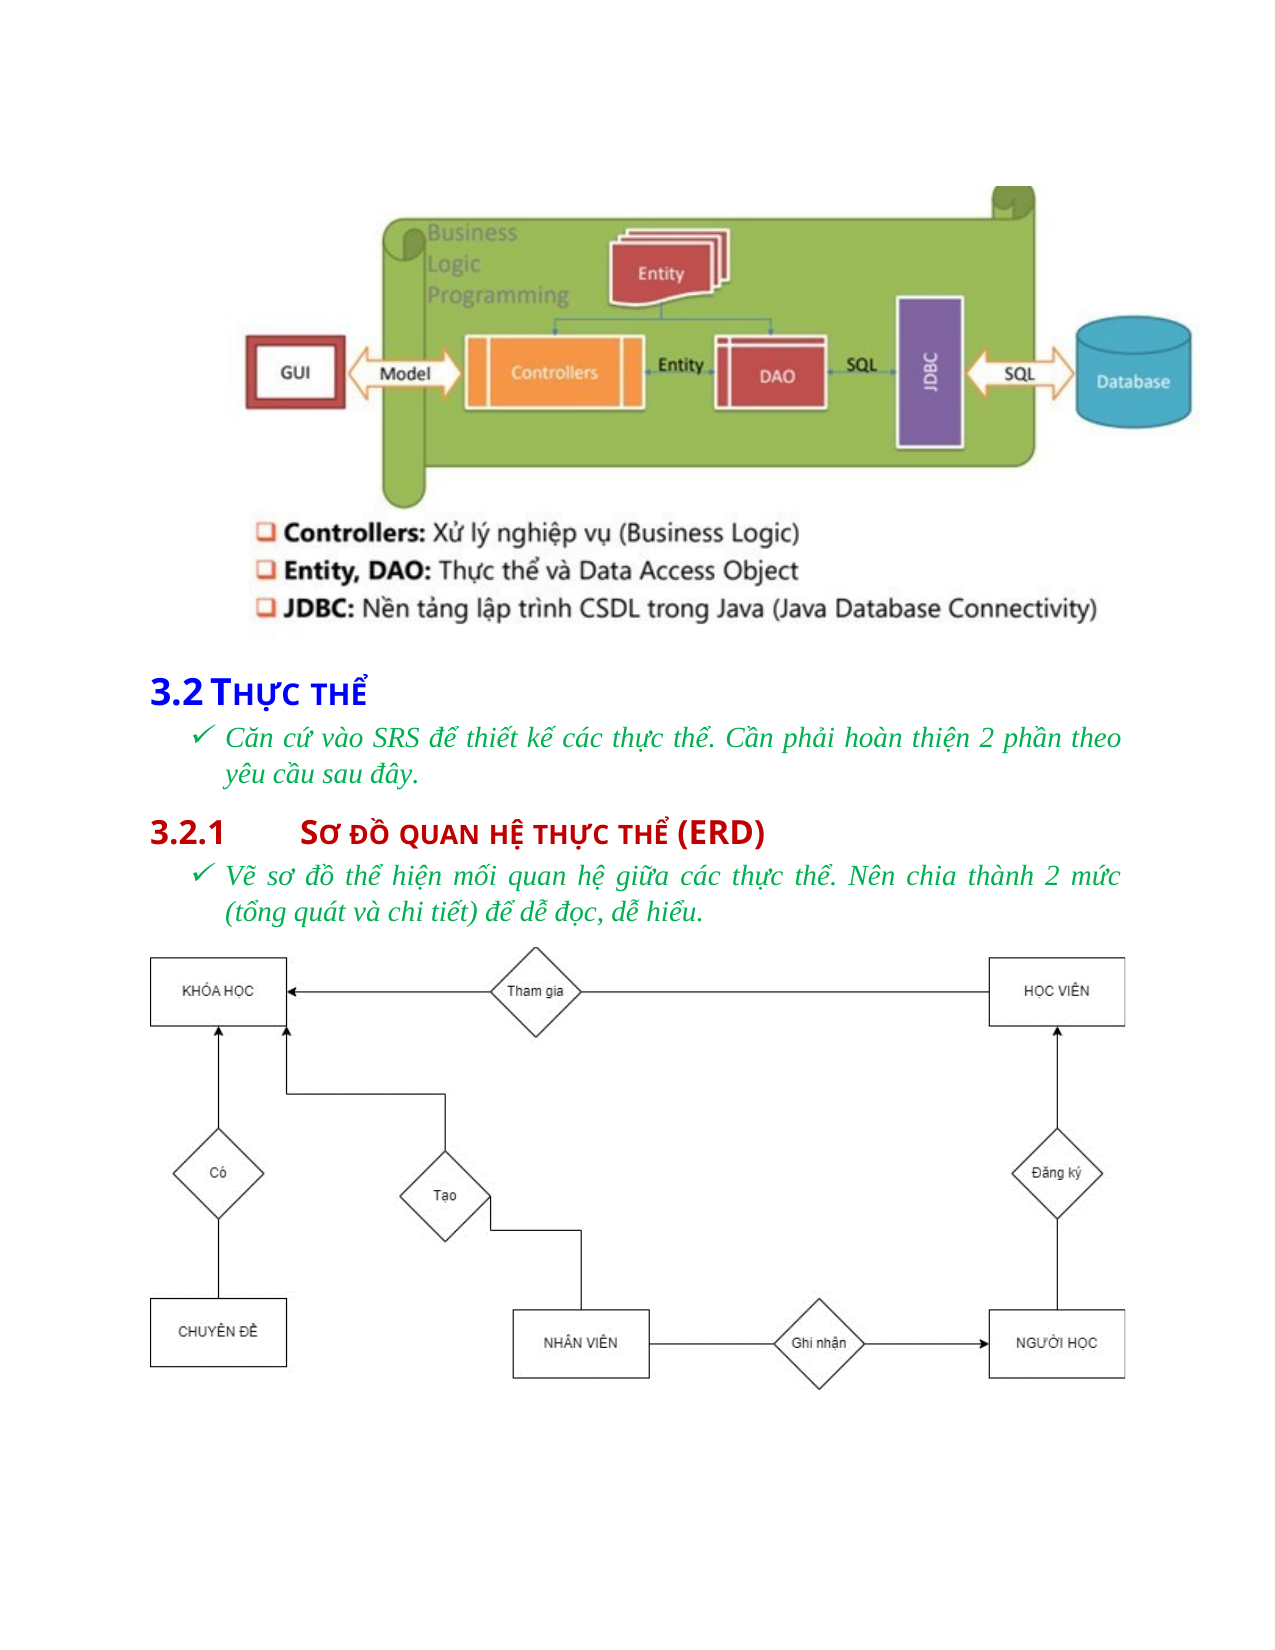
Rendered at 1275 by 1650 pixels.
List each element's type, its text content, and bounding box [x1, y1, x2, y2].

picture [150, 947, 1125, 1390]
list Căn cứ vào SRS để thiết kế các thực thể. Cần phải hoàn thiện 2 phần theo yêu cầu sau đây. [187, 720, 1125, 790]
list Vẽ sơ đồ thể hiện mối quan hệ giữa các thực thể. Nên chia thành 2 mức (tổng quát và chi tiết) để dễ đọc, dễ hiểu. [187, 858, 1125, 928]
subtitle Thực thể [150, 665, 1125, 716]
subtitle Sơ đồ quan hệ thực thể (ERD) [150, 809, 1125, 854]
picture [225, 186, 1200, 646]
